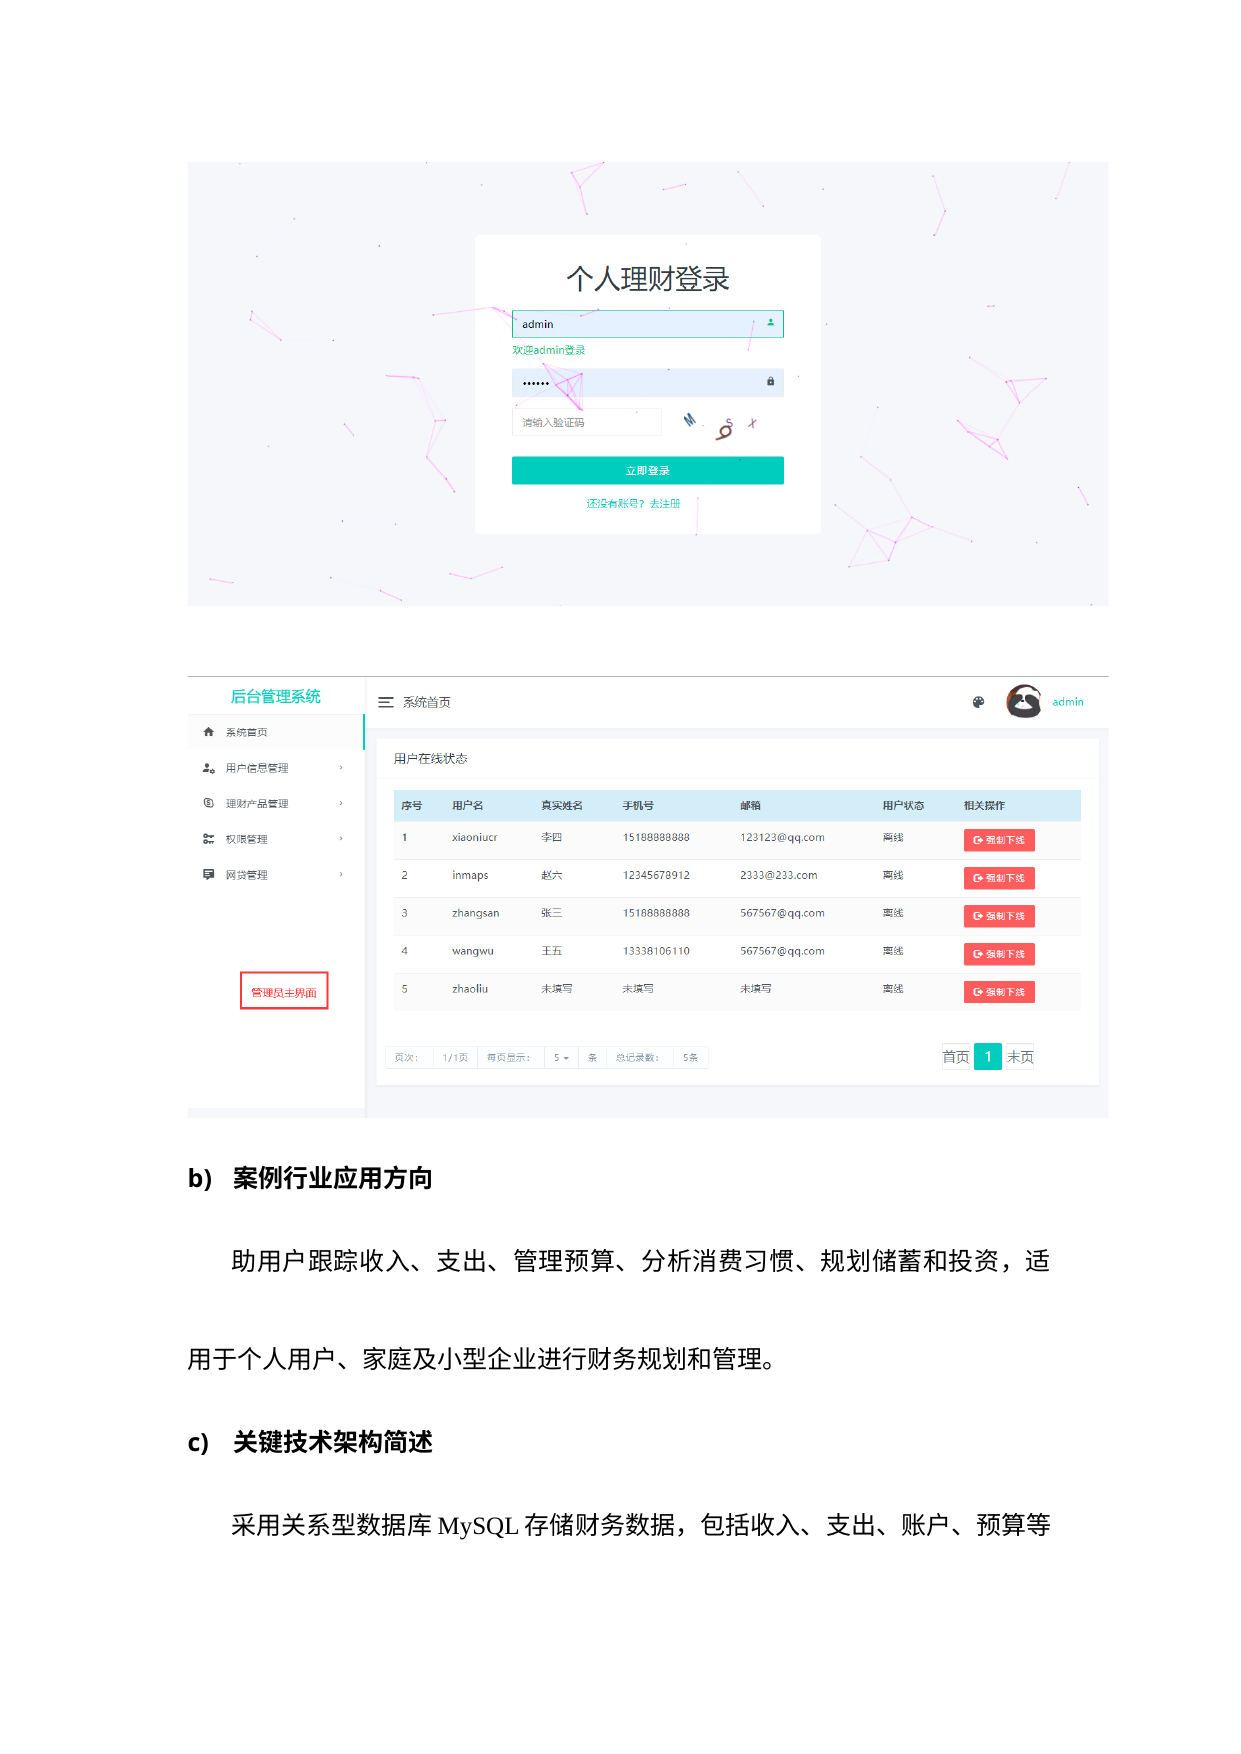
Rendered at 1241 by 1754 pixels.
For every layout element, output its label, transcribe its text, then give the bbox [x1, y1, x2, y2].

list 关键技术架构简述 [187, 1408, 1053, 1473]
list 案例行业应用方向 [187, 1144, 1053, 1209]
text 助用户跟踪收入、支出、管理预算、分析消费习惯、规划储蓄和投资，适用于个人用户、家庭及小型企业进行财务规划和管理。 [187, 1227, 1053, 1390]
picture [187, 162, 1109, 606]
picture [187, 676, 1109, 1118]
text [187, 1491, 1053, 1556]
